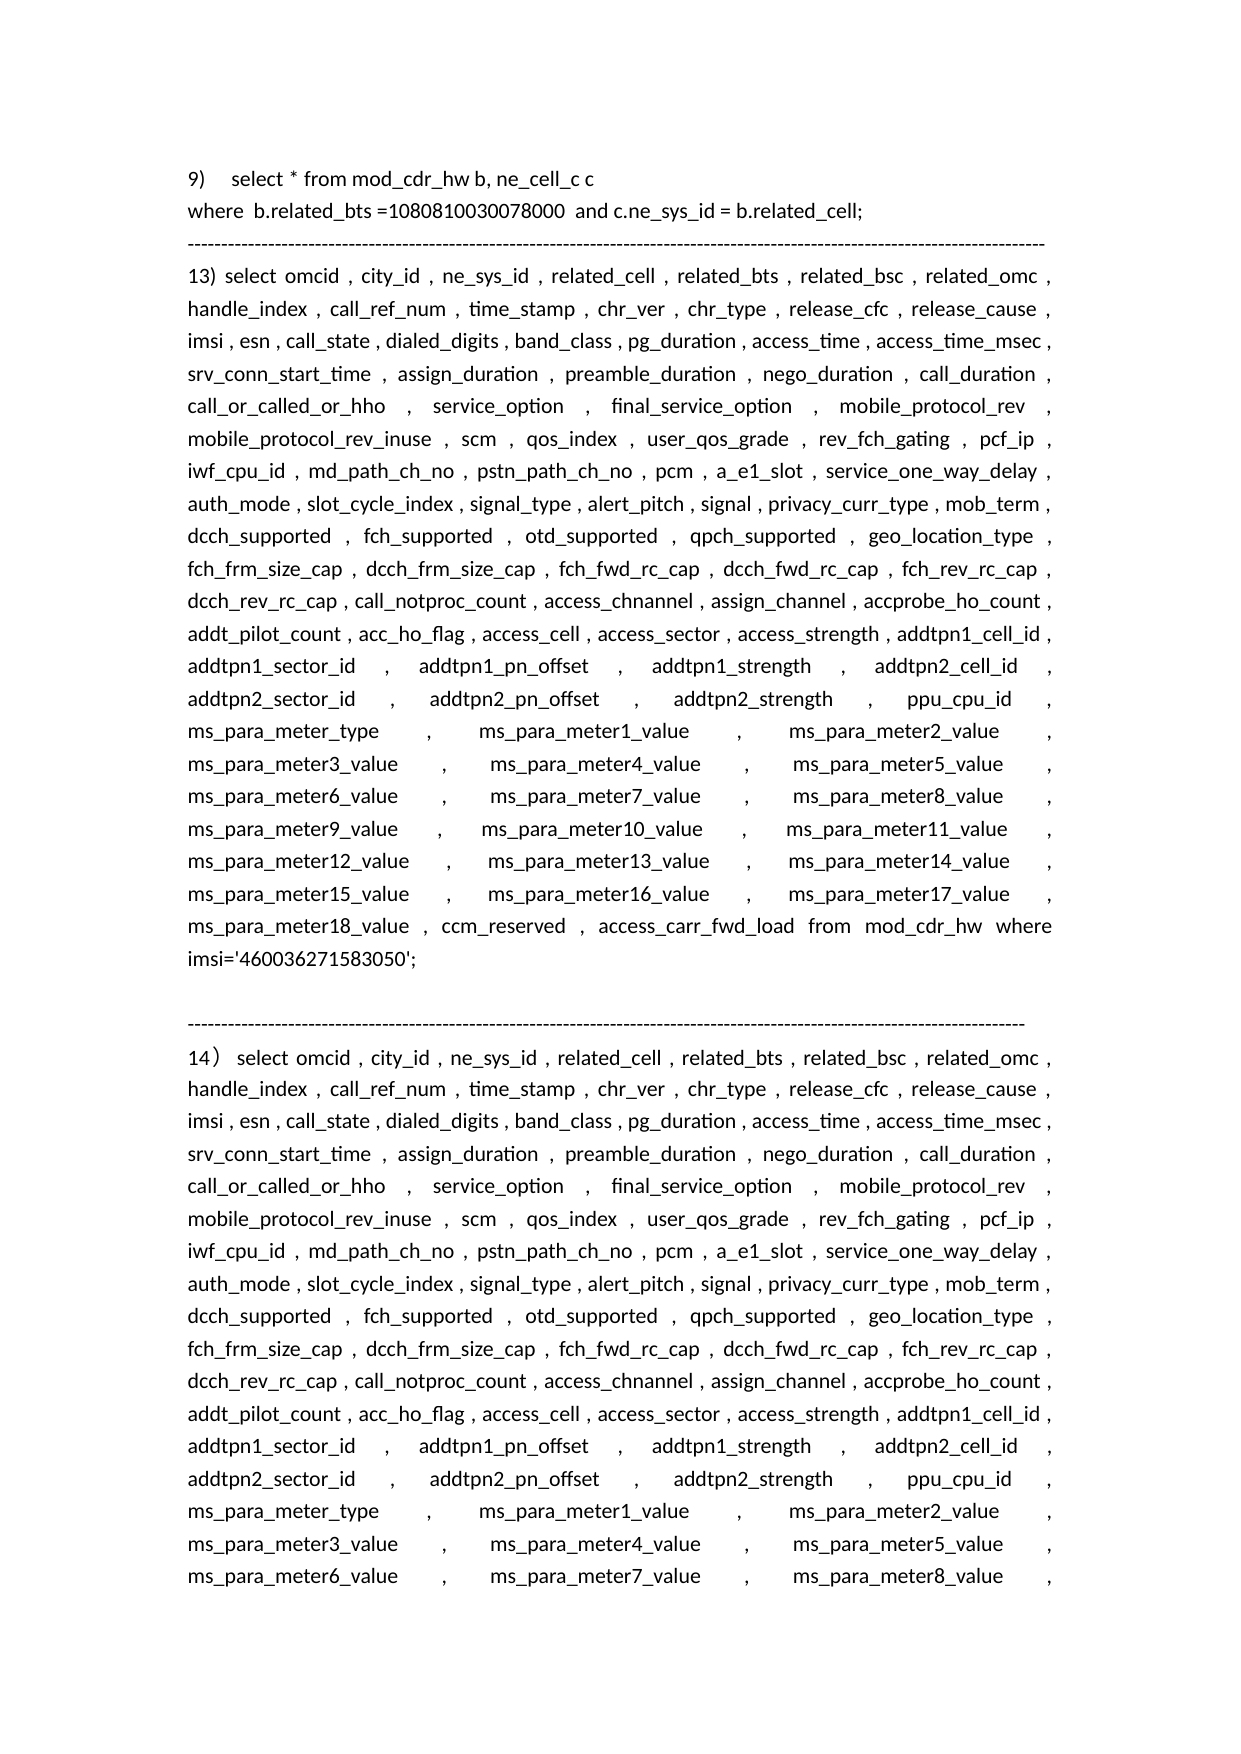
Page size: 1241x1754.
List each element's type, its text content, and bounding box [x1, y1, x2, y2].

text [187, 1039, 1053, 1592]
text ----------------------------------------------------------------------------------------------------------------------------- [187, 1007, 1053, 1039]
text -------------------------------------------------------------------------------------------------------------------------------- [187, 227, 1053, 259]
text 13) select omcid , city_id , ne_sys_id , related_cell , related_bts , related_bsc , related_omc , handle_index , call_ref_num , time_stamp , chr_ver , chr_type , release_cfc , release_cause , imsi , esn , call_state , dialed_digits , band_class , pg_duration , access_time , access_time_msec , srv_conn_start_time , assign_duration , preamble_duration , nego_duration , call_duration , call_or_called_or_hho , service_option , final_service_option , mobile_protocol_rev , mobile_protocol_rev_inuse , scm , qos_index , user_qos_grade , rev_fch_gating , pcf_ip , iwf_cpu_id , md_path_ch_no , pstn_path_ch_no , pcm , a_e1_slot , service_one_way_delay , auth_mode , slot_cycle_index , signal_type , alert_pitch , signal , privacy_curr_type , mob_term , dcch_supported , fch_supported , otd_supported , qpch_supported , geo_location_type , fch_frm_size_cap , dcch_frm_size_cap , fch_fwd_rc_cap , dcch_fwd_rc_cap , fch_rev_rc_cap , dcch_rev_rc_cap , call_notproc_count , access_chnannel , assign_channel , accprobe_ho_count , addt_pilot_count , acc_ho_flag , access_cell , access_sector , access_strength , addtpn1_cell_id , addtpn1_sector_id , addtpn1_pn_offset , addtpn1_strength , addtpn2_cell_id , addtpn2_sector_id , addtpn2_pn_offset , addtpn2_strength , ppu_cpu_id , ms_para_meter_type , ms_para_meter1_value , ms_para_meter2_value , ms_para_meter3_value , ms_para_meter4_value , ms_para_meter5_value , ms_para_meter6_value , ms_para_meter7_value , ms_para_meter8_value , ms_para_meter9_value , ms_para_meter10_value , ms_para_meter11_value , ms_para_meter12_value , ms_para_meter13_value , ms_para_meter14_value , ms_para_meter15_value , ms_para_meter16_value , ms_para_meter17_value , ms_para_meter18_value , ccm_reserved , access_carr_fwd_load from mod_cdr_hw where imsi='460036271583050'; [187, 259, 1053, 974]
text where b.related_bts =1080810030078000 and c.ne_sys_id = b.related_cell; [187, 194, 1053, 227]
list select * from mod_cdr_hw b, ne_cell_c c [187, 162, 1053, 194]
